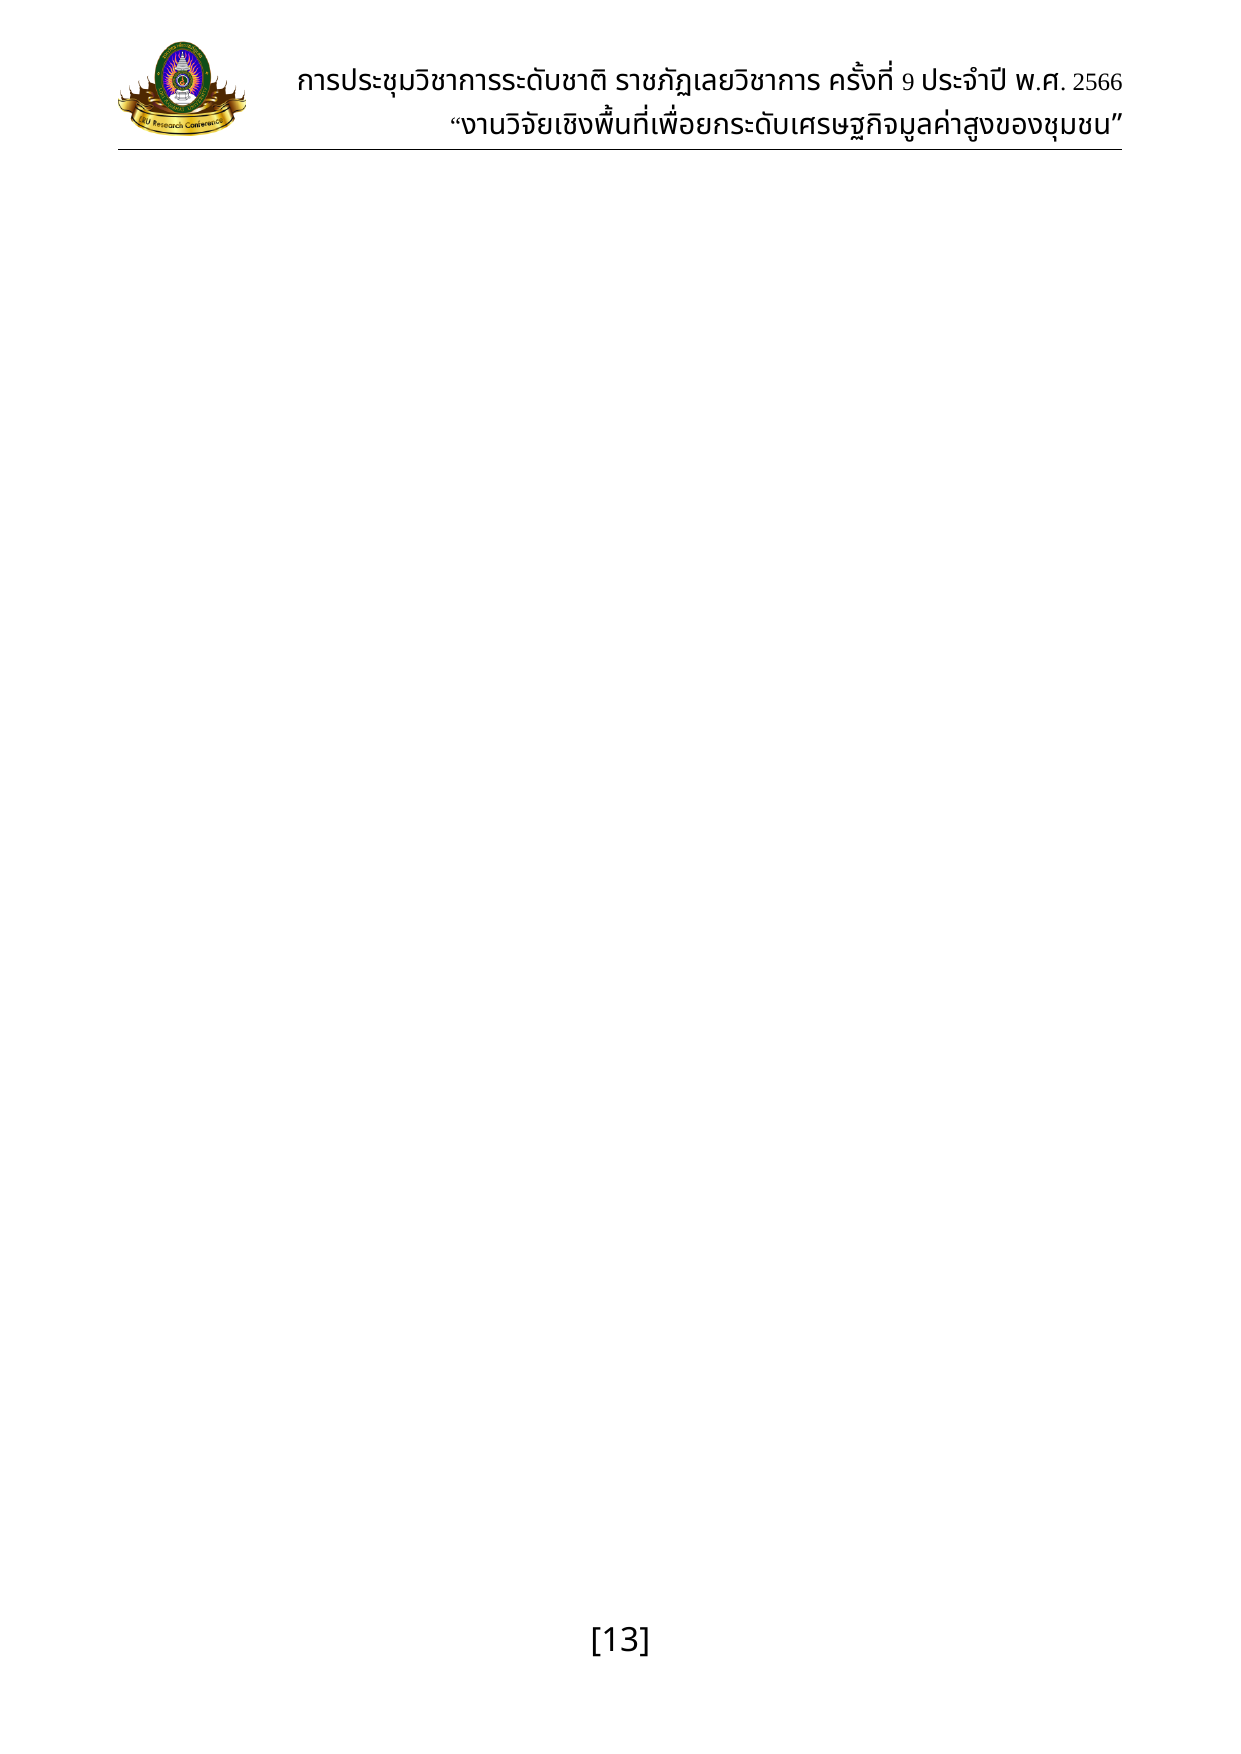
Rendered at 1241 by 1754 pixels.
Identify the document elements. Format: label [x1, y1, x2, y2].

picture [116, 40, 246, 134]
